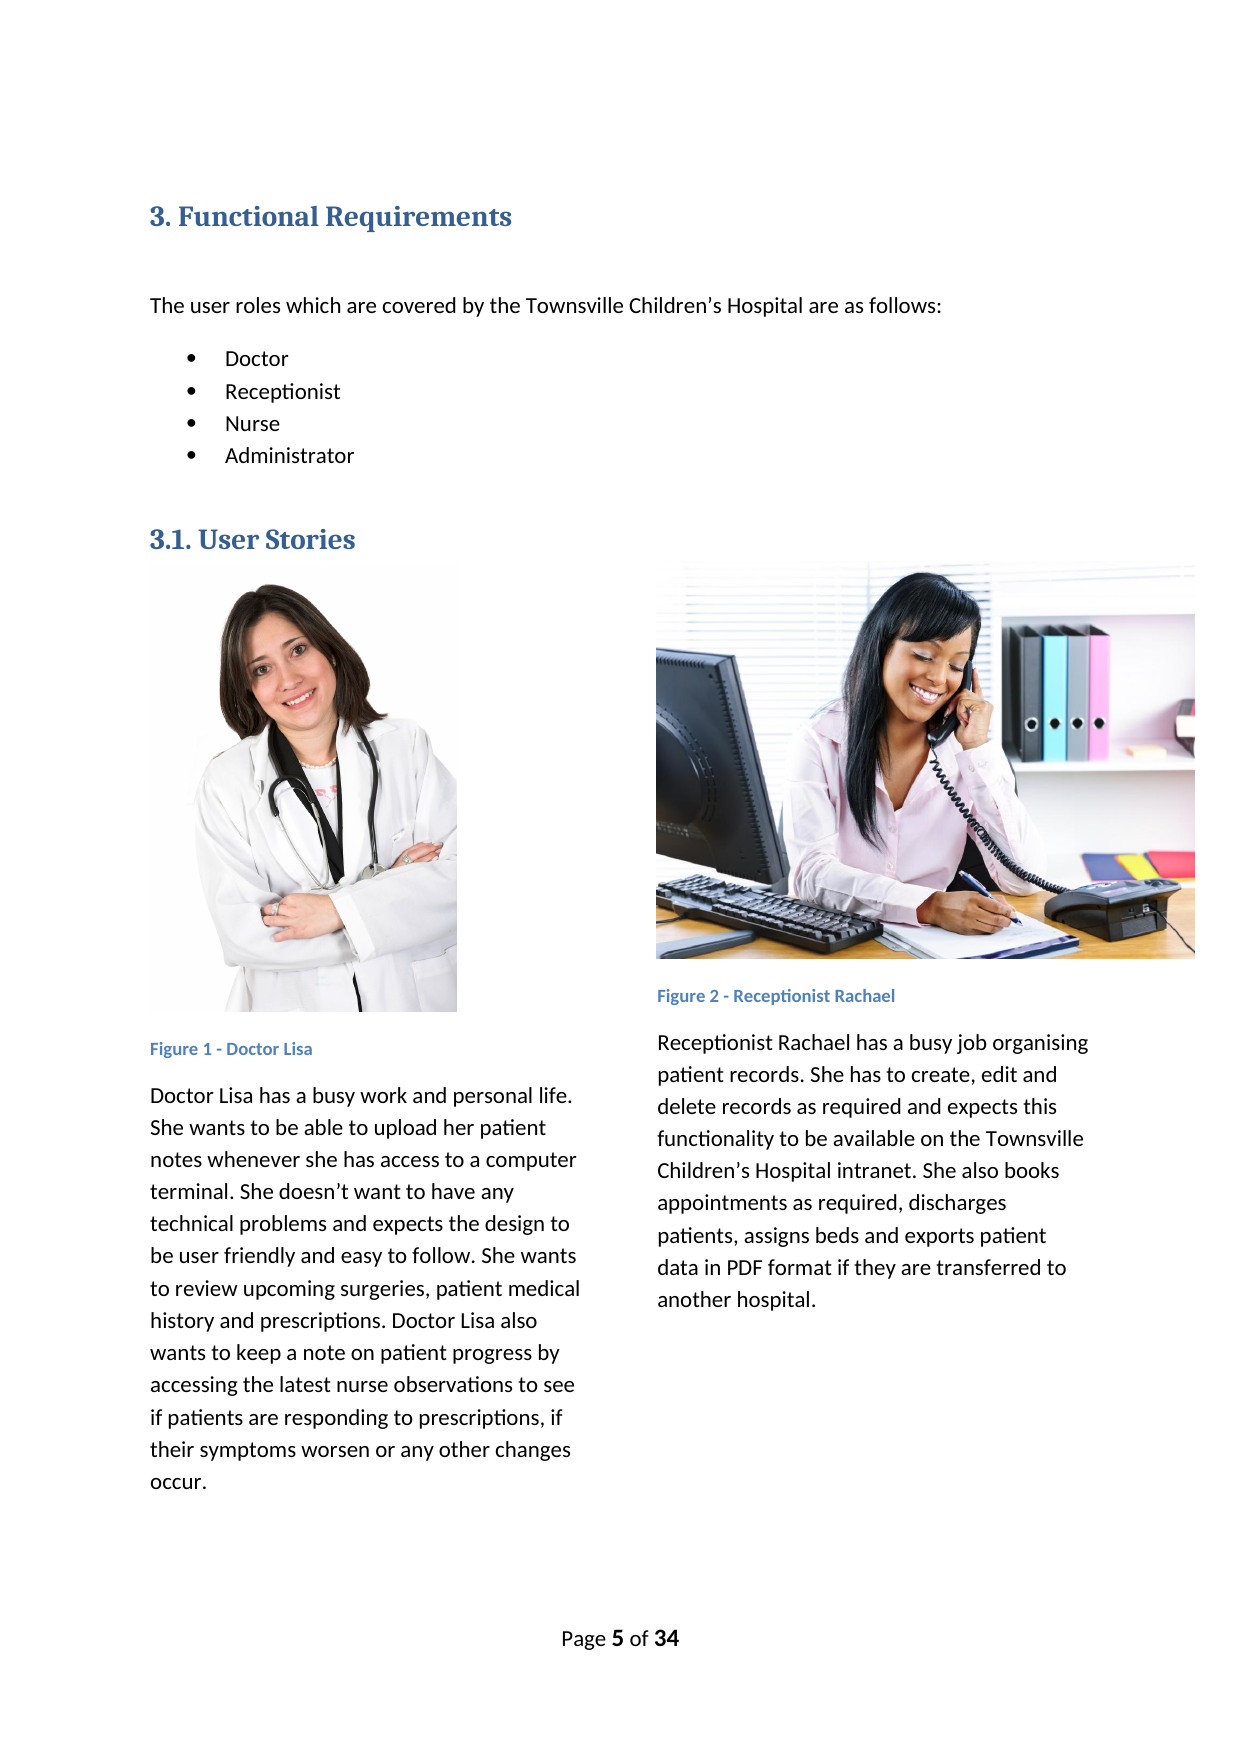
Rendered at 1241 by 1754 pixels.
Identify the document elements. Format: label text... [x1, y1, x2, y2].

list Nurse [187, 409, 1090, 437]
subtitle 3.1. User Stories [150, 523, 1090, 557]
text The user roles which are covered by the Townsville Children’s Hospital are as follows: [150, 292, 1090, 319]
text Figure 2 - Receptionist Rachael [657, 984, 1090, 1007]
list Administrator [187, 441, 1090, 469]
picture [656, 561, 1195, 959]
list Receptionist [187, 377, 1090, 405]
text Figure 1 - Doctor Lisa [150, 1037, 583, 1060]
text Receptionist Rachael has a busy job organising patient records. She has to create, edit and delete records as required and expects this functionality to be available on the Townsville Children’s Hospital intranet. She also books appointments as required, discharges patients, assigns beds and exports patient data in PDF format if they are transferred to another hospital. [657, 1028, 1090, 1313]
picture [150, 561, 457, 1012]
text Doctor Lisa has a busy work and personal life. She wants to be able to upload her patient notes whenever she has access to a computer terminal. She doesn’t want to have any technical problems and expects the design to be user friendly and easy to follow. She wants to review upcoming surgeries, patient medical history and prescriptions. Doctor Lisa also wants to keep a note on patient progress by accessing the latest nurse observations to see if patients are responding to prescriptions, if their symptoms worsen or any other changes occur. [150, 1081, 583, 1495]
subtitle 3. Functional Requirements [150, 200, 1090, 233]
list Doctor [187, 344, 1090, 373]
